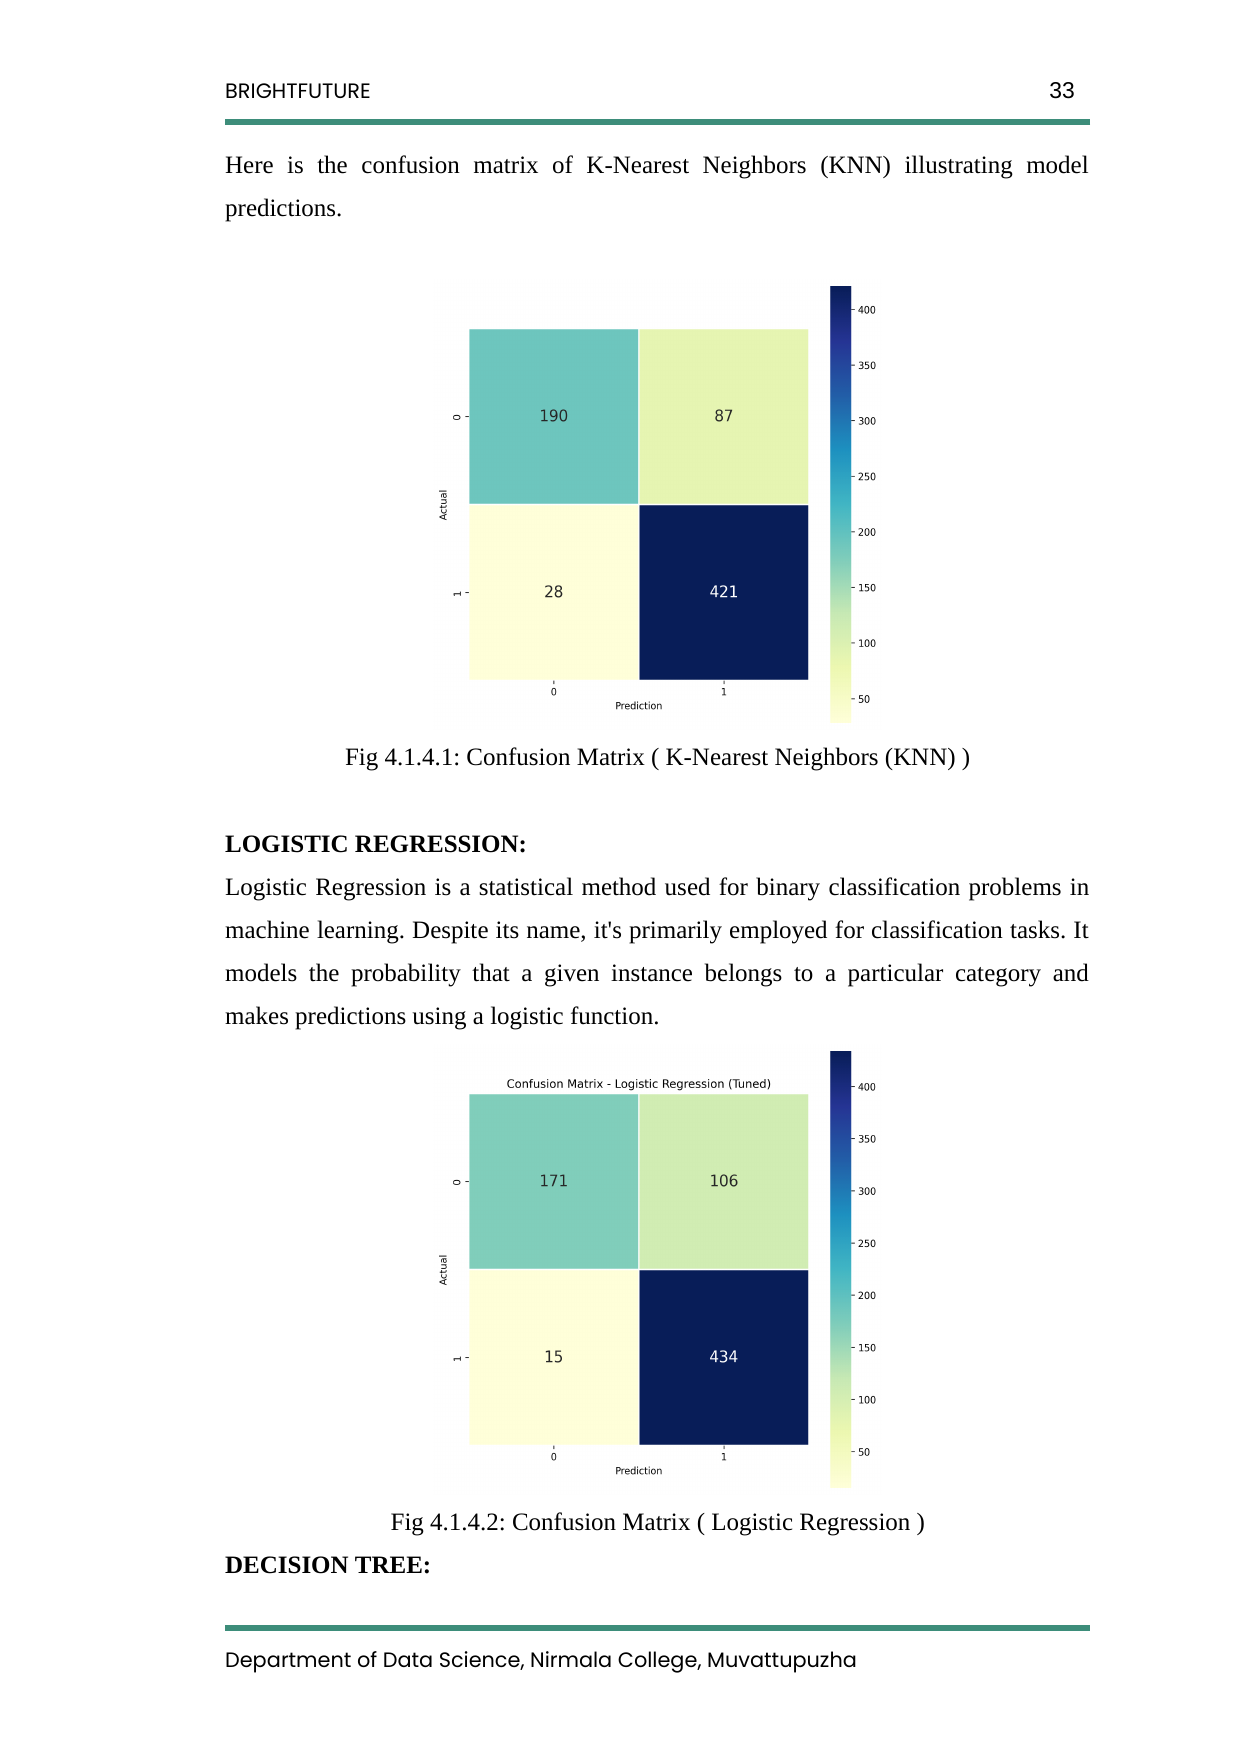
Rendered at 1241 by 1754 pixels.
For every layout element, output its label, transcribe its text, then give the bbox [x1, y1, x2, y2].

text Here is the confusion matrix of K-Nearest Neighbors (KNN) illustrating model predictions. [225, 150, 1090, 222]
text Fig 4.1.4.1: Confusion Matrix ( K-Nearest Neighbors (KNN) ) [225, 742, 1090, 771]
picture [432, 1044, 883, 1495]
picture [432, 279, 883, 730]
text DECISION TREE: [225, 1551, 1090, 1579]
text Fig 4.1.4.2: Confusion Matrix ( Logistic Regression ) [225, 1507, 1090, 1536]
text LOGISTIC REGRESSION: [225, 829, 1090, 857]
text Logistic Regression is a statistical method used for binary classification problems in machine learning. Despite its name, it's primarily employed for classification tasks. It models the probability that a given instance belongs to a particular category and makes predictions using a logistic function. [225, 872, 1090, 1030]
